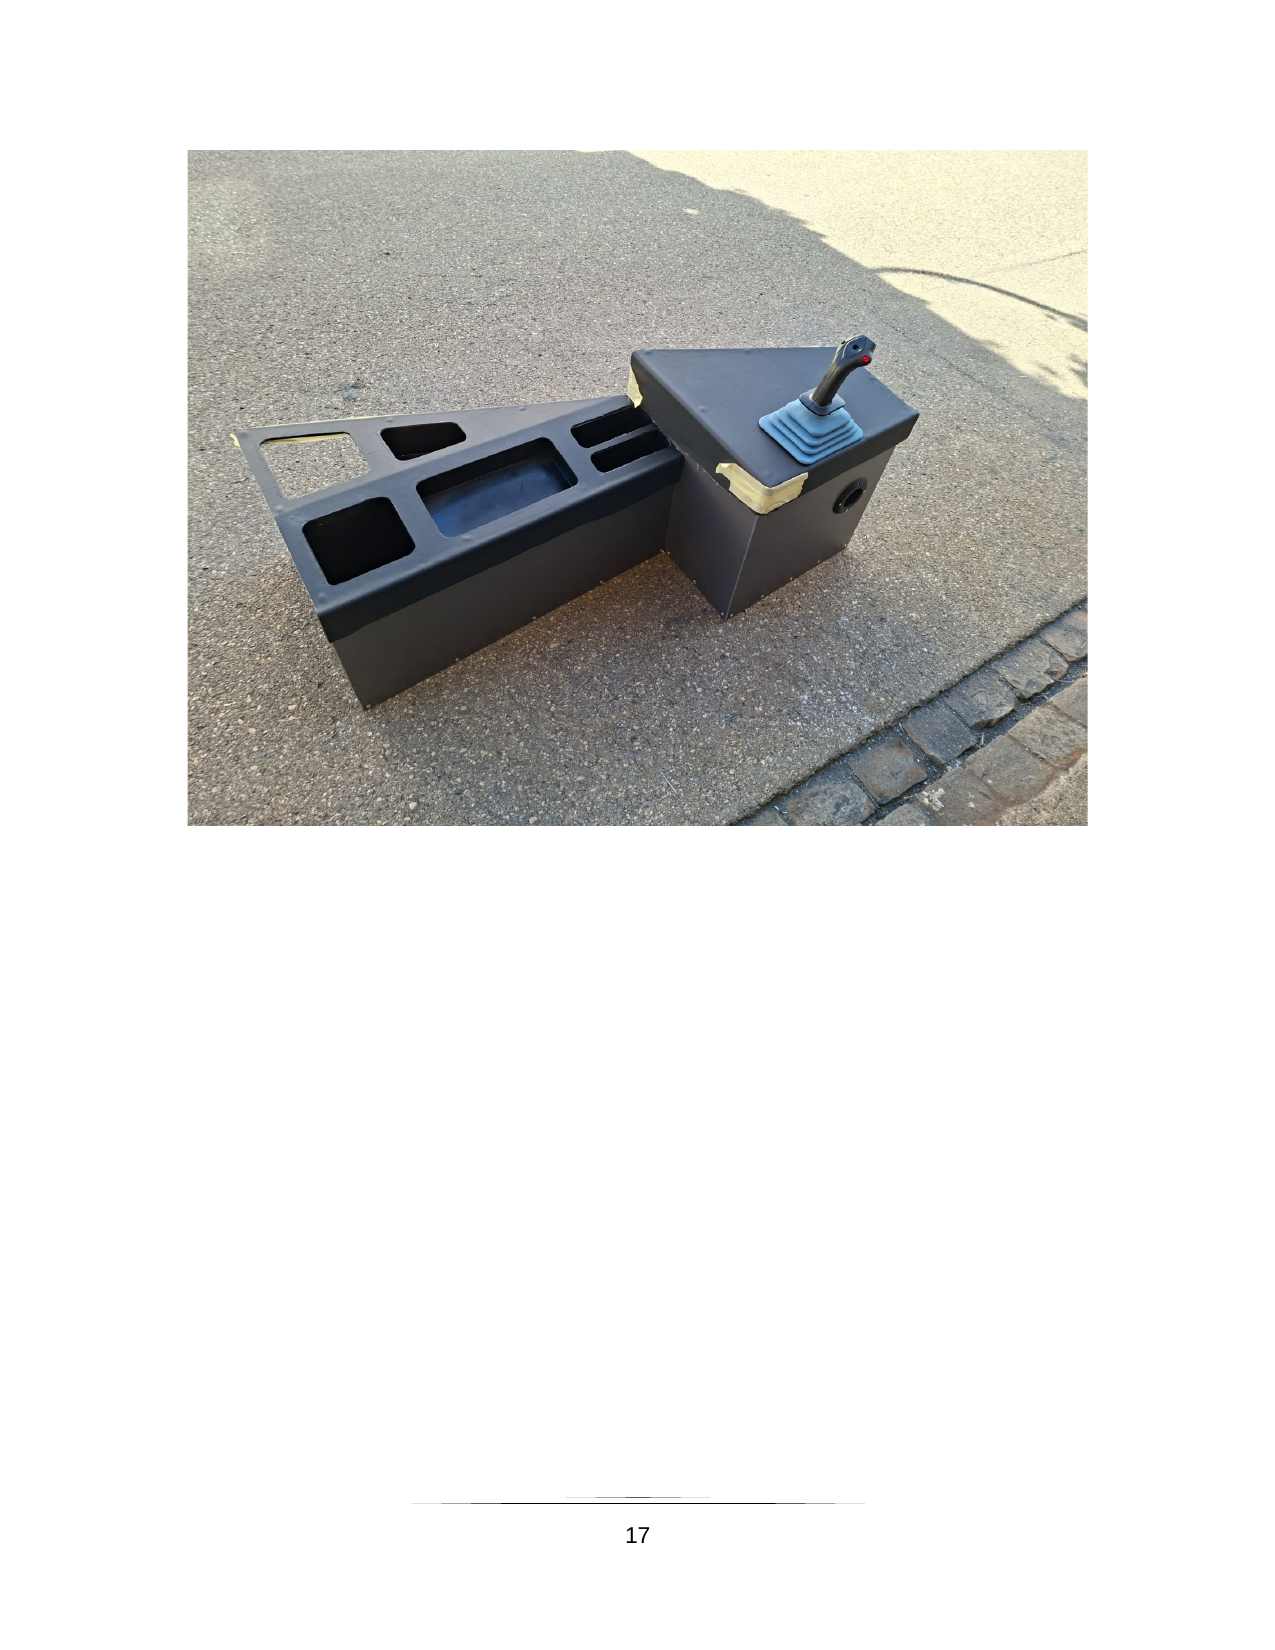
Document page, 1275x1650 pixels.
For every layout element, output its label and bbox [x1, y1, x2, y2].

picture [187, 150, 1088, 826]
